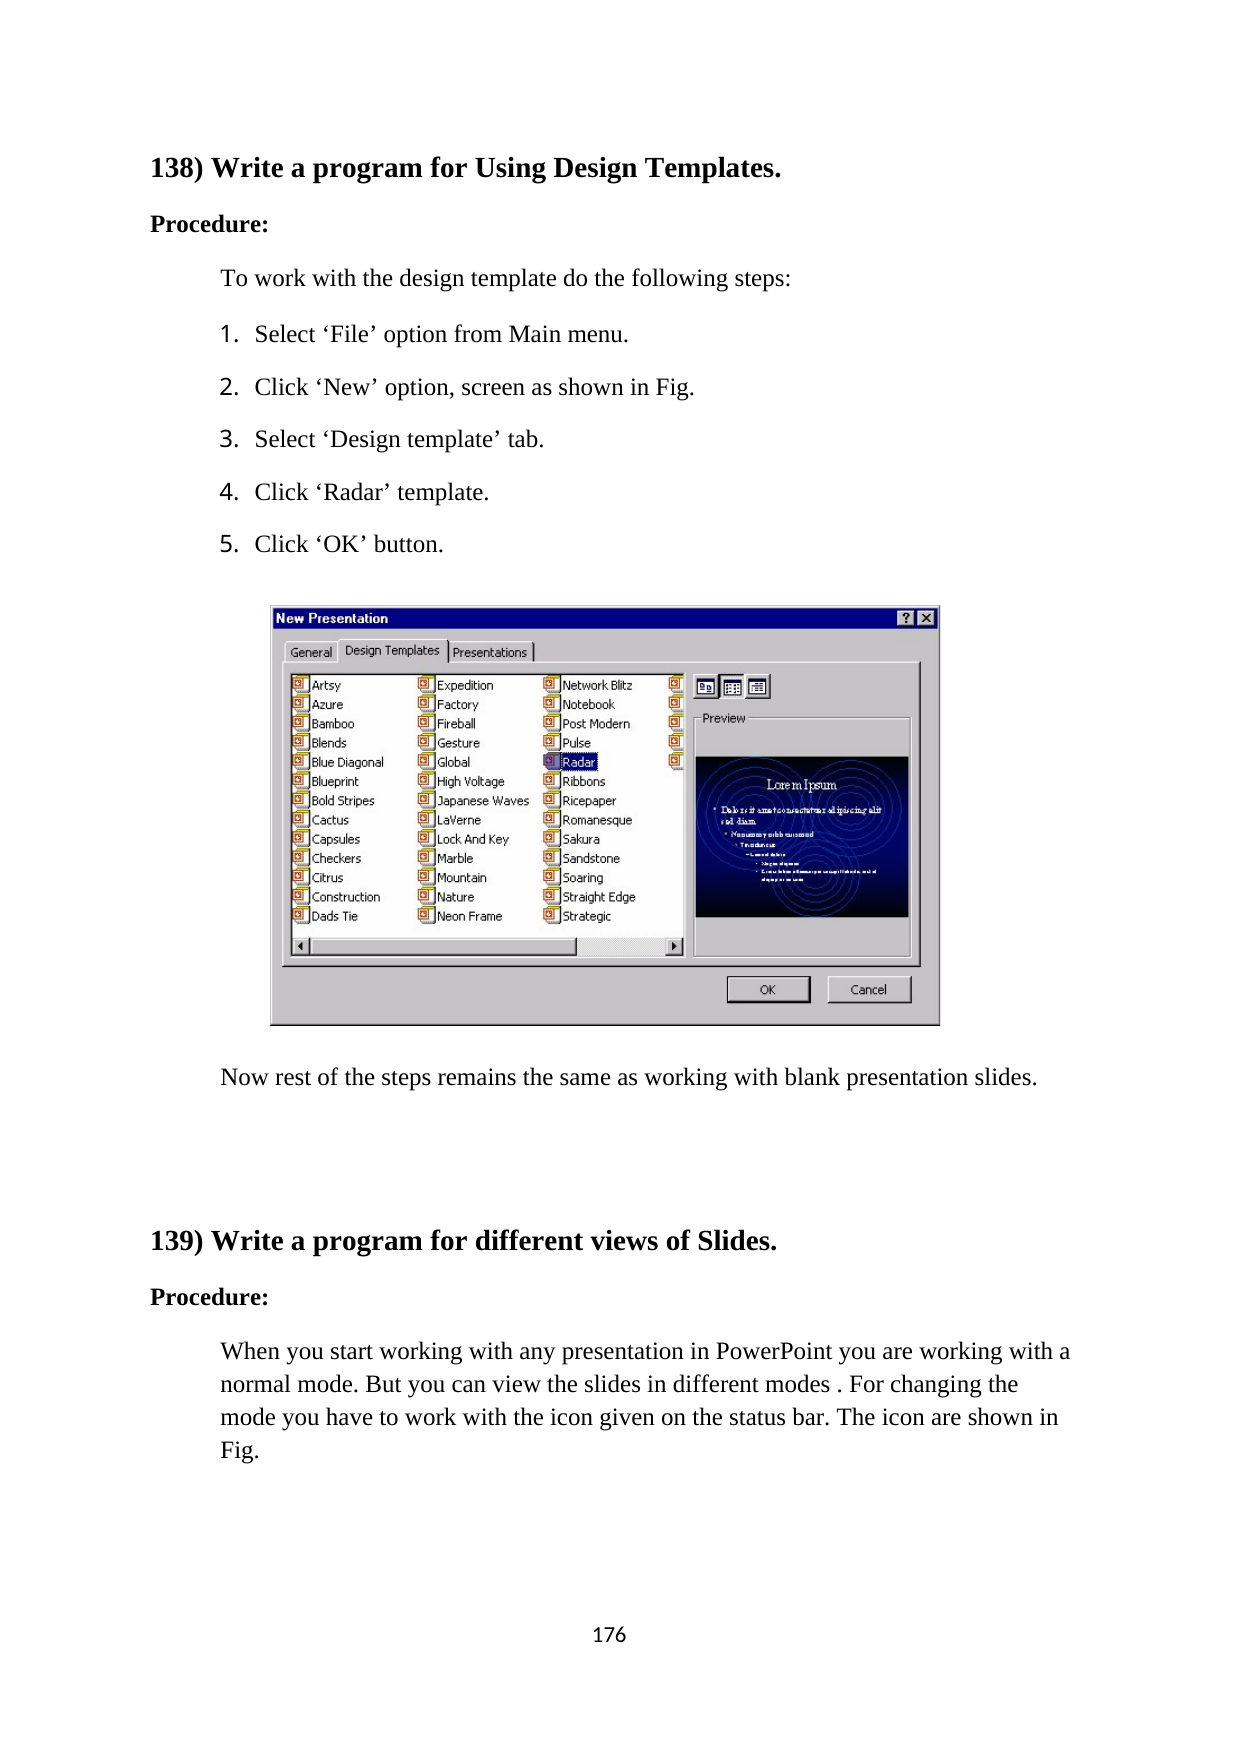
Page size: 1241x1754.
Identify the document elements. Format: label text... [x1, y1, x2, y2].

list Click ‘New’ option, screen as shown in Fig. [219, 369, 1079, 402]
list Click ‘Radar’ template. [219, 474, 1079, 507]
text Procedure: [150, 1282, 1090, 1311]
text Procedure: [150, 209, 1090, 238]
list Click ‘OK’ button. [219, 527, 1079, 559]
list Select ‘Design template’ tab. [219, 422, 1079, 454]
list Select ‘File’ option from Main menu. [219, 317, 1079, 350]
text When you start working with any presentation in PowerPoint you are working with a normal mode. But you can view the slides in different modes . For changing the mode you have to work with the icon given on the status bar. The icon are shown in Fig. [220, 1336, 1079, 1464]
text Now rest of the steps remains the same as working with blank presentation slides. [220, 1062, 1079, 1090]
text To work with the design template do the following steps: [220, 263, 1079, 292]
picture [270, 605, 941, 1026]
text 138) Write a program for Using Design Templates. [150, 150, 1090, 183]
text 139) Write a program for different views of Slides. [150, 1223, 1090, 1257]
